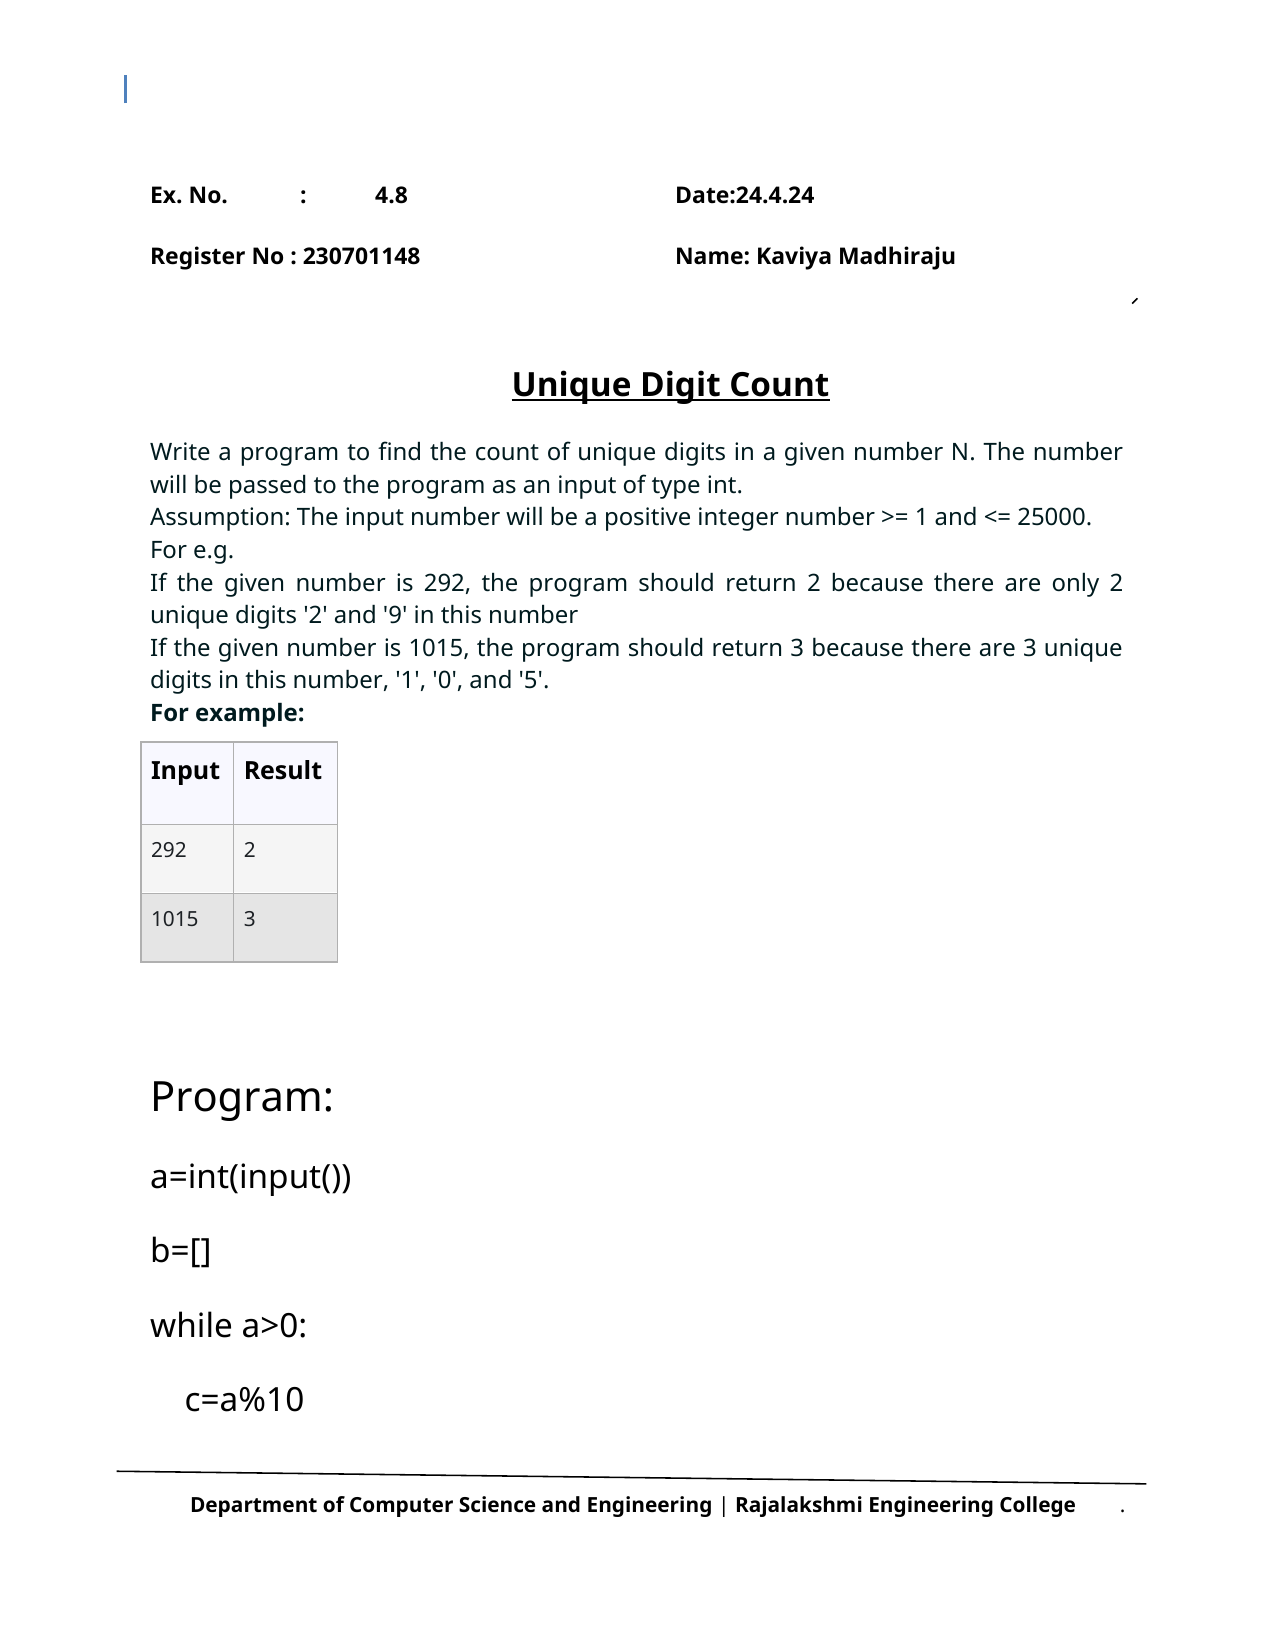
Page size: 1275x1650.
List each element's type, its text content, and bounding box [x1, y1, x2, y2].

text Ex. No. : 4.8 Date:24.4.24 [150, 179, 1125, 210]
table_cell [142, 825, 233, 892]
text a=int(input()) [150, 1152, 1125, 1198]
text Assumption: The input number will be a positive integer number >= 1 and <= 25000. [150, 500, 1125, 533]
text For e.g. [150, 533, 1125, 565]
text Unique Digit Count [216, 360, 1125, 406]
text If the given number is 1015, the program should return 3 because there are 3 unique digits in this number, '1', '0', and '5'. [150, 631, 1125, 696]
text Register No : 230701148 Name: Kaviya Madhiraju [150, 239, 1125, 271]
text while a>0: [150, 1302, 1125, 1347]
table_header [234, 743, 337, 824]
text Program: [150, 1066, 1125, 1123]
text If the given number is 292, the program should return 2 because there are only 2 unique digits '2' and '9' in this number [150, 565, 1125, 631]
text b=[] [150, 1227, 1125, 1272]
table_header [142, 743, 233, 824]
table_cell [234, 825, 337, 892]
text For example: [150, 696, 1125, 728]
text c=a%10 [150, 1376, 1125, 1422]
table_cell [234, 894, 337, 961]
text Write a program to find the count of unique digits in a given number N. The number will be passed to the program as an input of type int. [150, 435, 1125, 500]
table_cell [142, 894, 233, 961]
